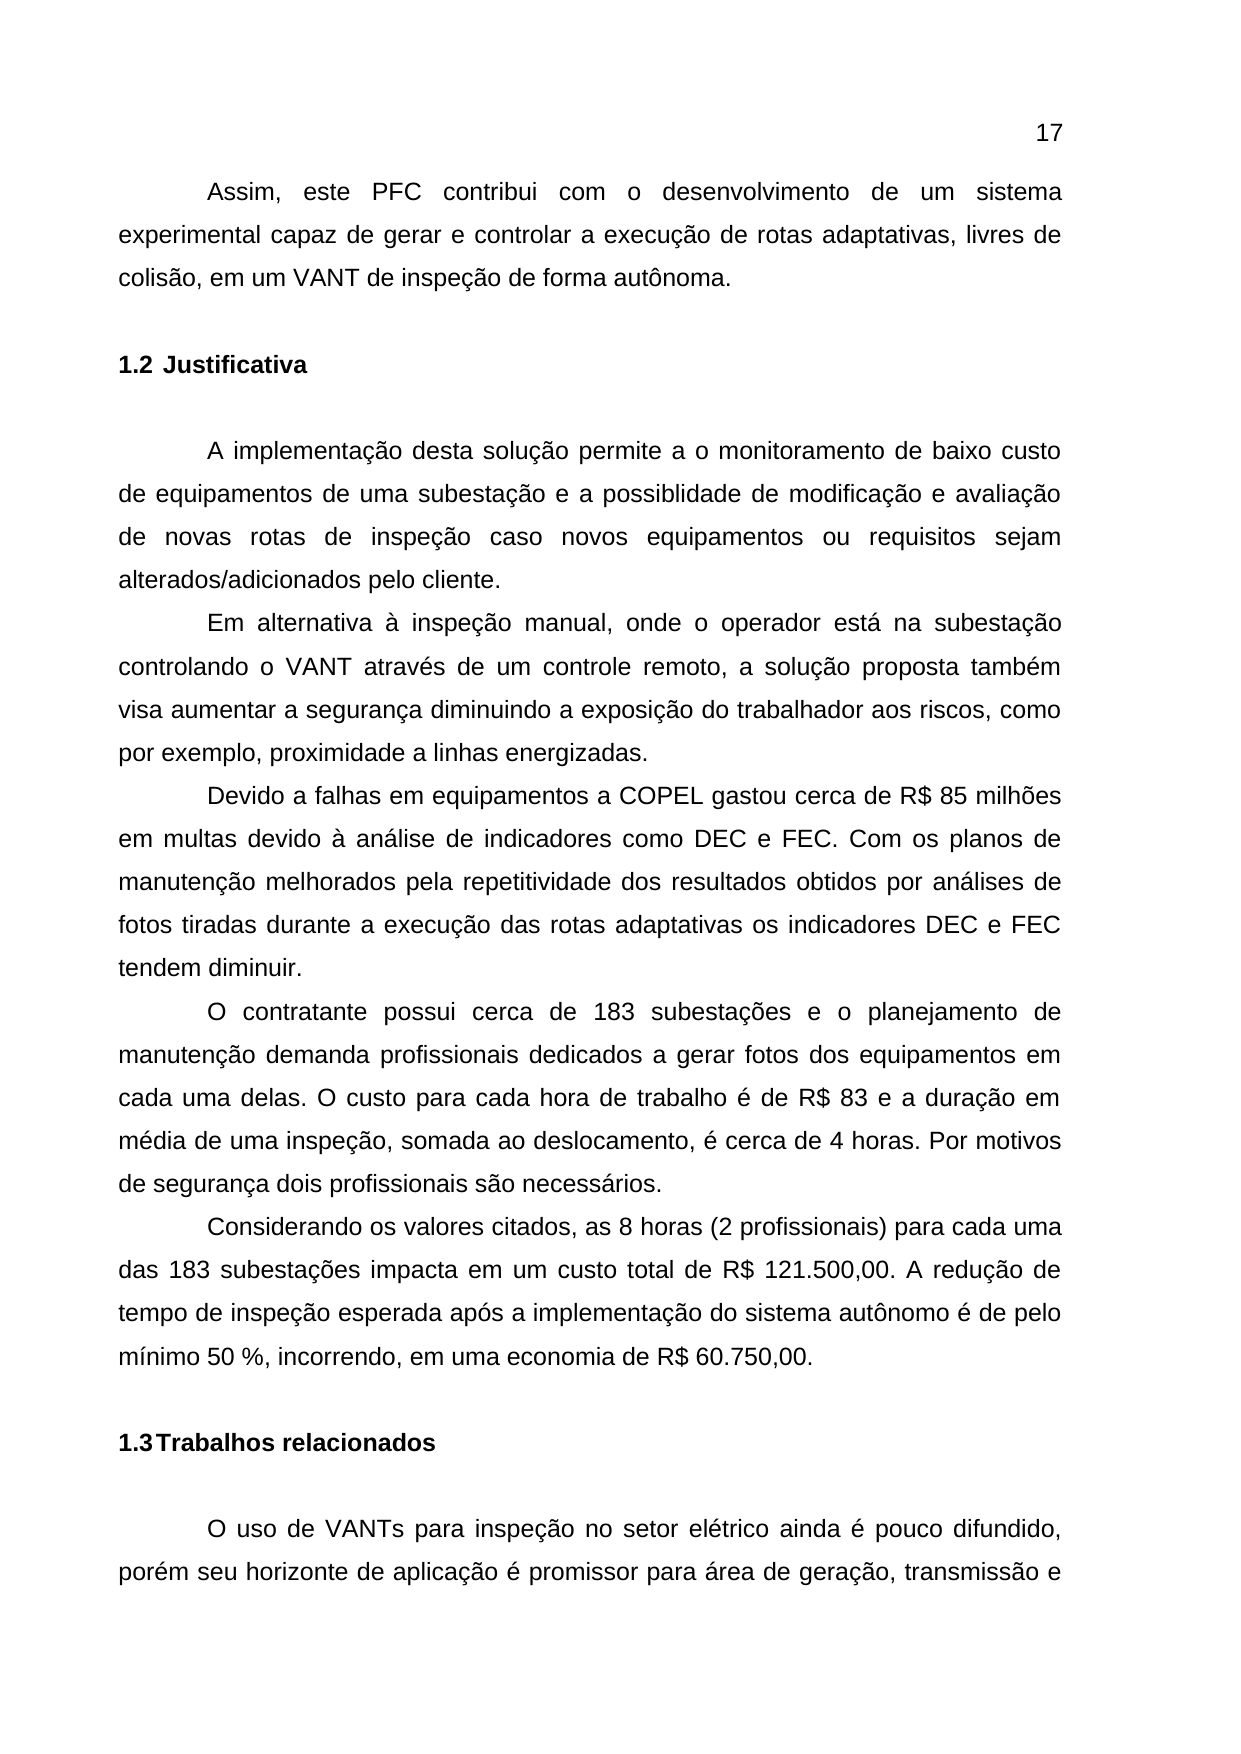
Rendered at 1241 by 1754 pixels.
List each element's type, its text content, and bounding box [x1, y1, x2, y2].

text Considerando os valores citados, as 8 horas (2 profissionais) para cada uma das 183 subestações impacta em um custo total de R$ 121.500,00. A redução de tempo de inspeção esperada após a implementação do sistema autônomo é de pelo mínimo 50 %, incorrendo, em uma economia de R$ 60.750,00. [118, 1212, 1063, 1370]
text Devido a falhas em equipamentos a COPEL gastou cerca de R$ 85 milhões em multas devido à análise de indicadores como DEC e FEC. Com os planos de manutenção melhorados pela repetitividade dos resultados obtidos por análises de fotos tiradas durante a execução das rotas adaptativas os indicadores DEC e FEC tendem diminuir. [118, 781, 1063, 982]
text O contratante possui cerca de 183 subestações e o planejamento de manutenção demanda profissionais dedicados a gerar fotos dos equipamentos em cada uma delas. O custo para cada hora de trabalho é de R$ 83 e a duração em média de uma inspeção, somada ao deslocamento, é cerca de 4 horas. Por motivos de segurança dois profissionais são necessários. [118, 997, 1063, 1198]
text Em alternativa à inspeção manual, onde o operador está na subestação controlando o VANT através de um controle remoto, a solução proposta também visa aumentar a segurança diminuindo a exposição do trabalhador aos riscos, como por exemplo, proximidade a linhas energizadas. [118, 608, 1063, 767]
text Assim, este PFC contribui com o desenvolvimento de um sistema experimental capaz de gerar e controlar a execução de rotas adaptativas, livres de colisão, em um VANT de inspeção de forma autônoma. [118, 177, 1063, 292]
subtitle Trabalhos relacionados [118, 1428, 1063, 1457]
text A implementação desta solução permite a o monitoramento de baixo custo de equipamentos de uma subestação e a possiblidade de modificação e avaliação de novas rotas de inspeção caso novos equipamentos ou requisitos sejam alterados/adicionados pelo cliente. [118, 436, 1063, 594]
subtitle Justificativa [118, 350, 1063, 378]
